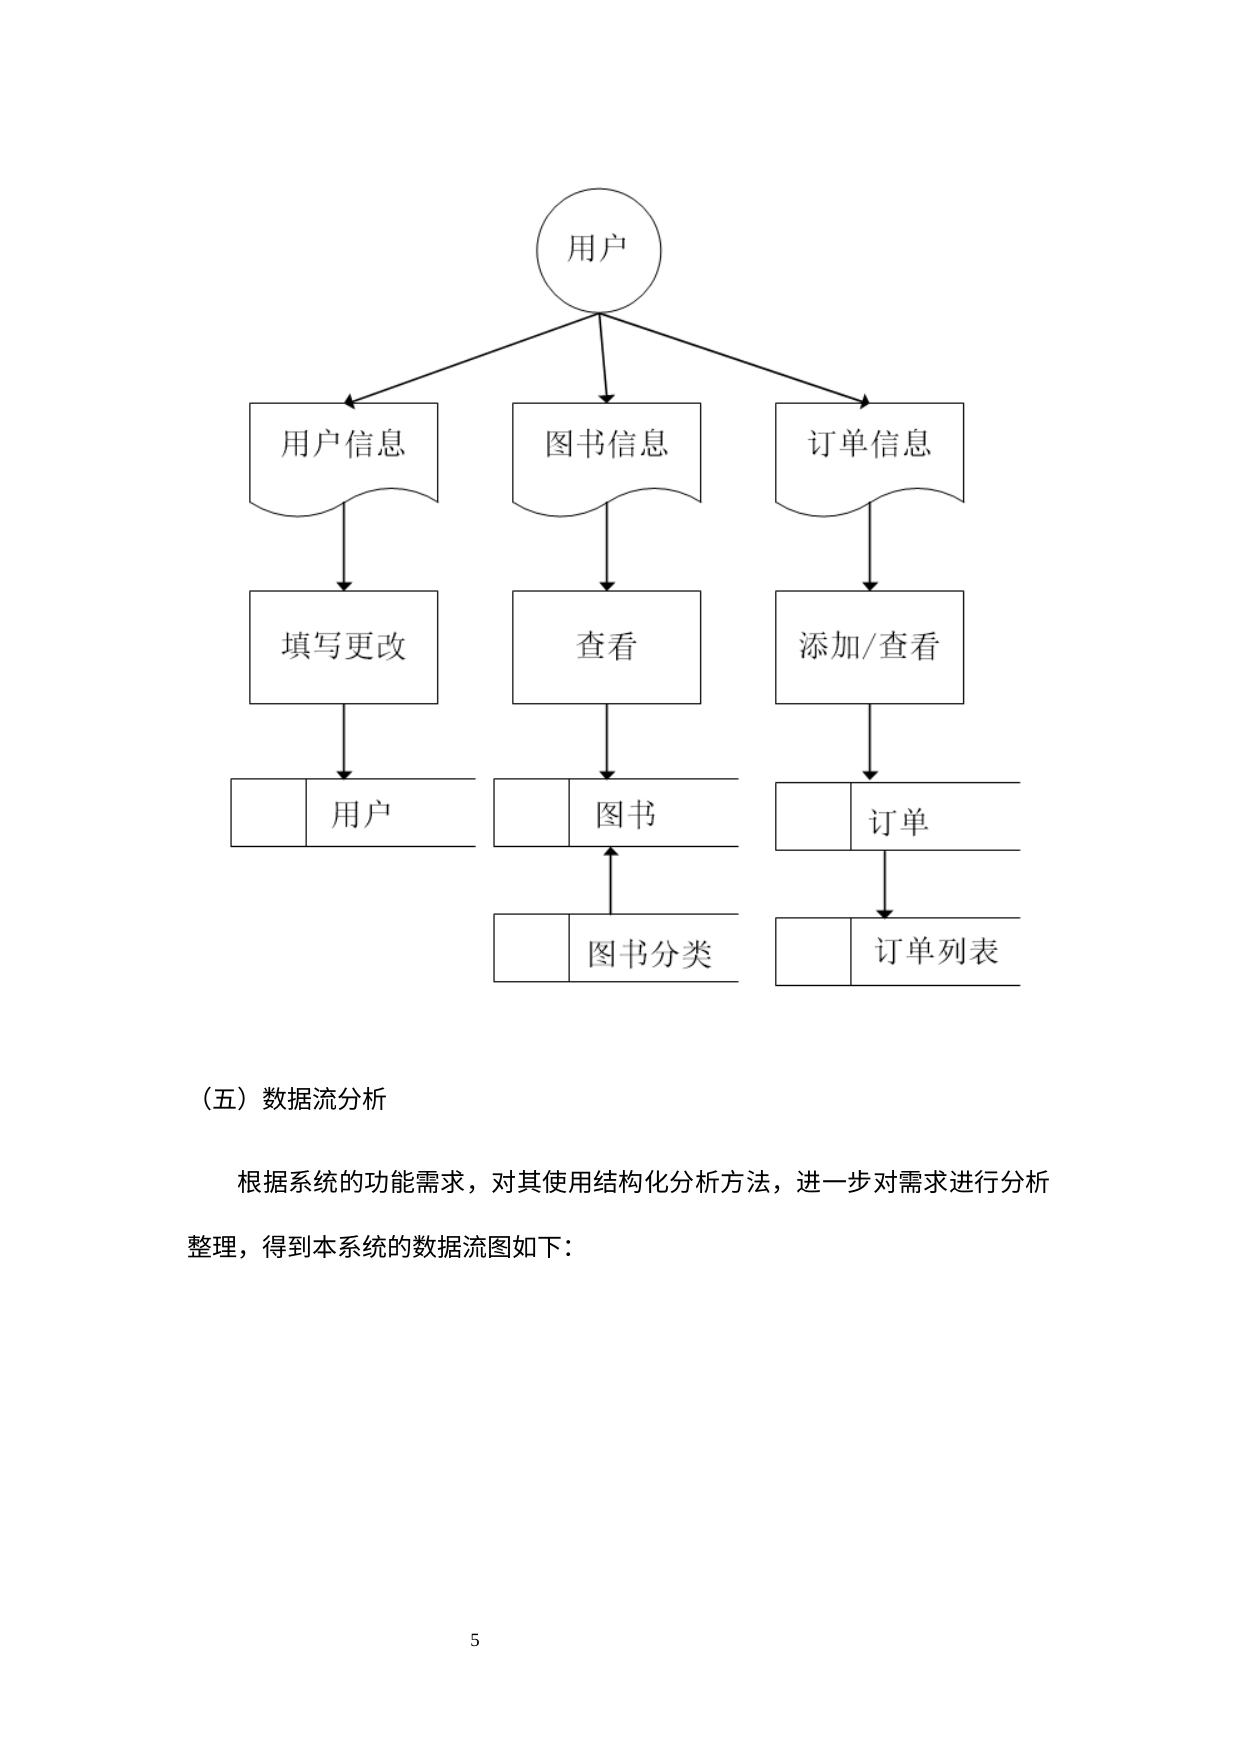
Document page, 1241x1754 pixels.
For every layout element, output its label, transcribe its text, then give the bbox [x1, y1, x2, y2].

text （五）数据流分析 [187, 1065, 1053, 1130]
picture [193, 162, 1047, 995]
text 根据系统的功能需求，对其使用结构化分析方法，进一步对需求进行分析整理，得到本系统的数据流图如下： [187, 1148, 1053, 1278]
